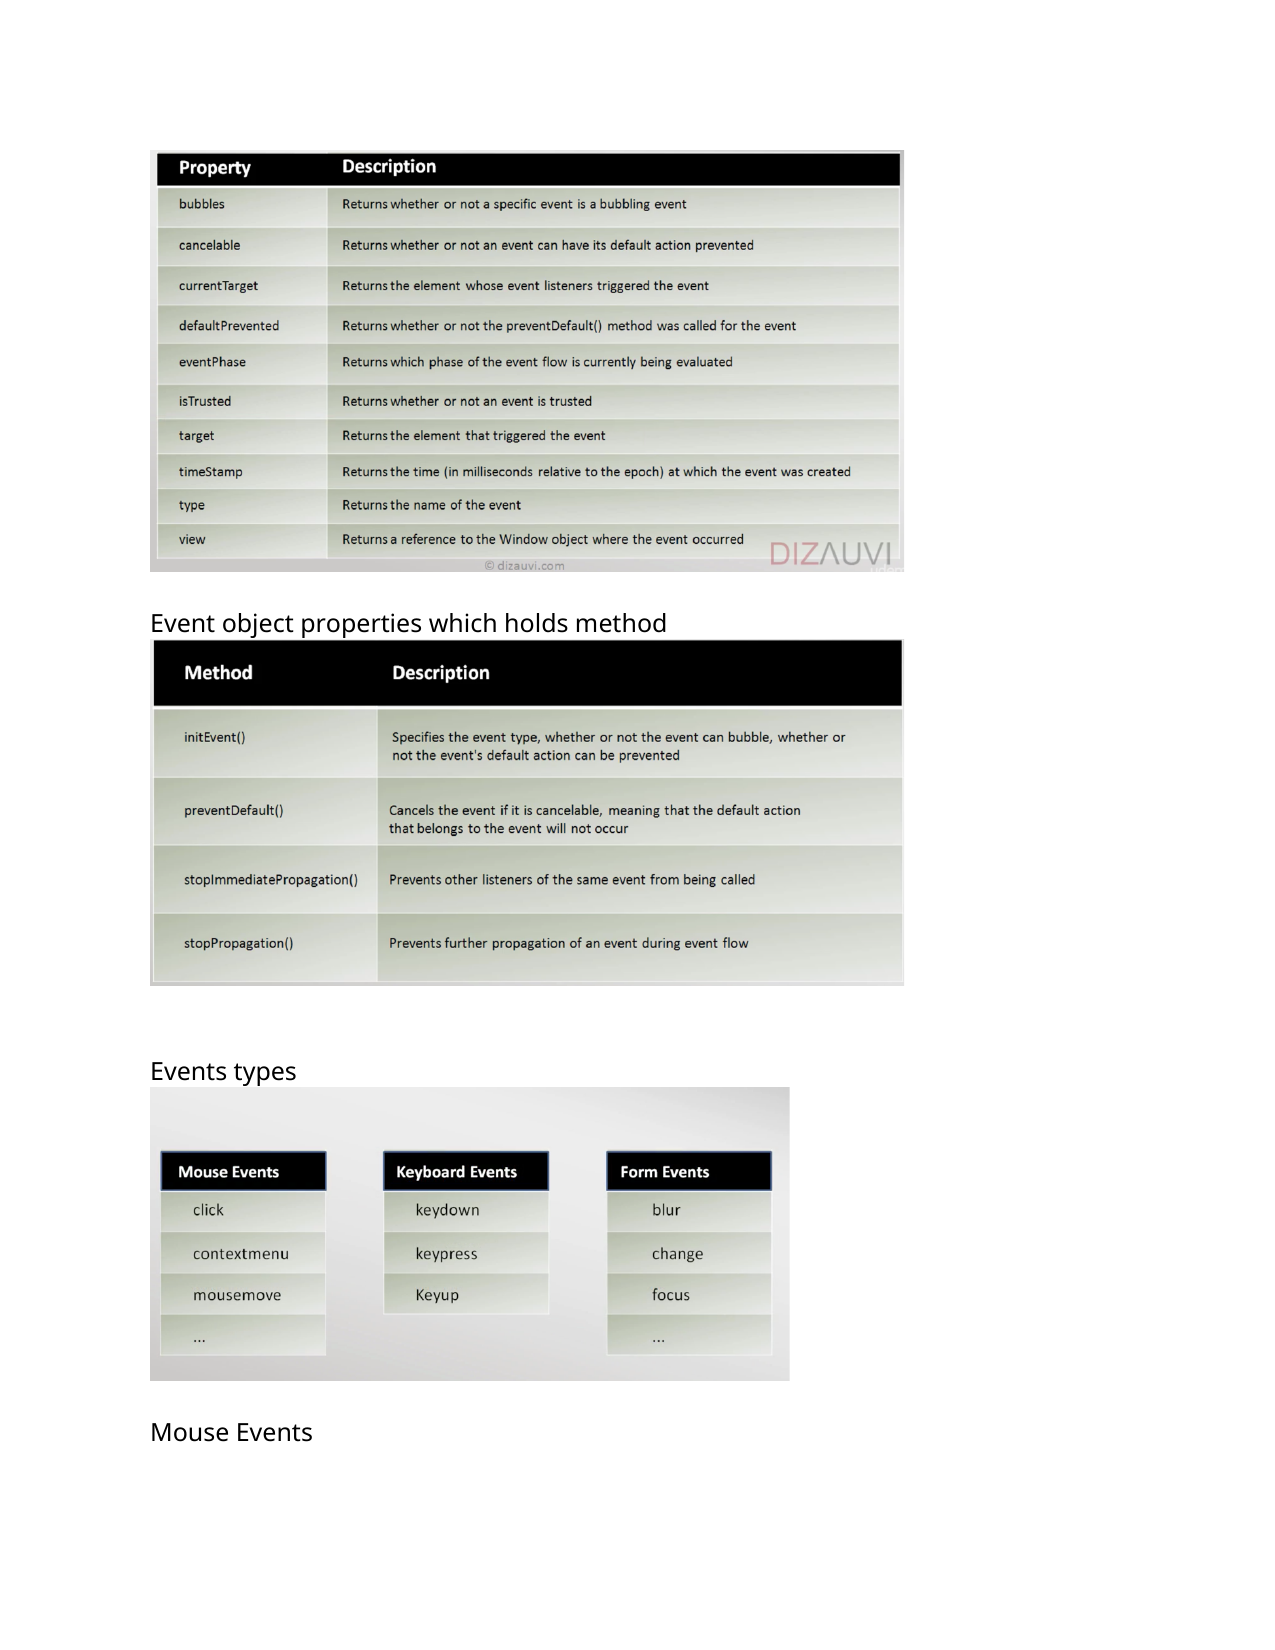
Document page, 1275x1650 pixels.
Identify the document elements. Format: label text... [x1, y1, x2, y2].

picture [150, 639, 905, 986]
picture [150, 1087, 790, 1381]
text Event object properties which holds method [150, 606, 1125, 639]
text Events types [150, 1054, 1125, 1088]
picture [150, 150, 905, 572]
text Mouse Events [150, 1415, 1125, 1449]
